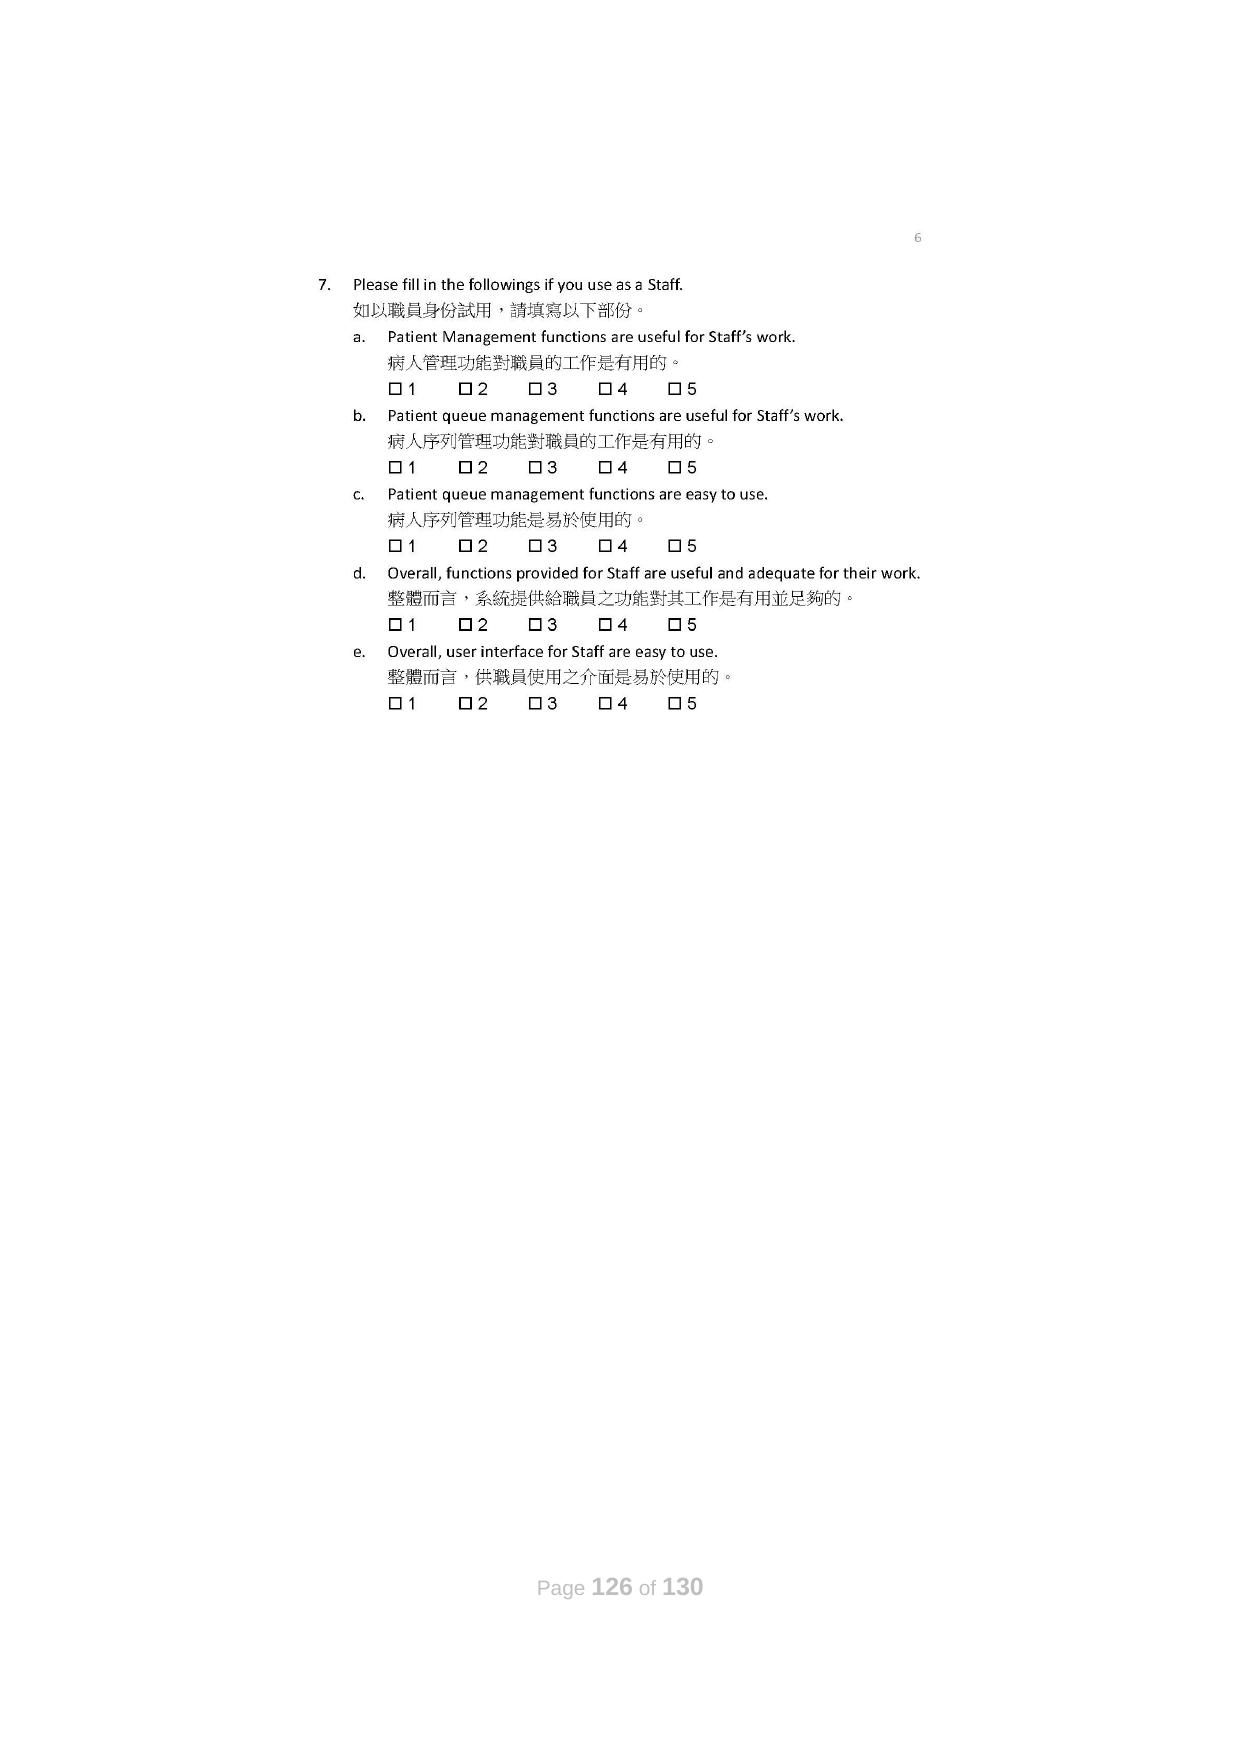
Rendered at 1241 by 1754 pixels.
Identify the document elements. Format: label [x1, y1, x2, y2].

picture [187, 167, 1052, 1391]
